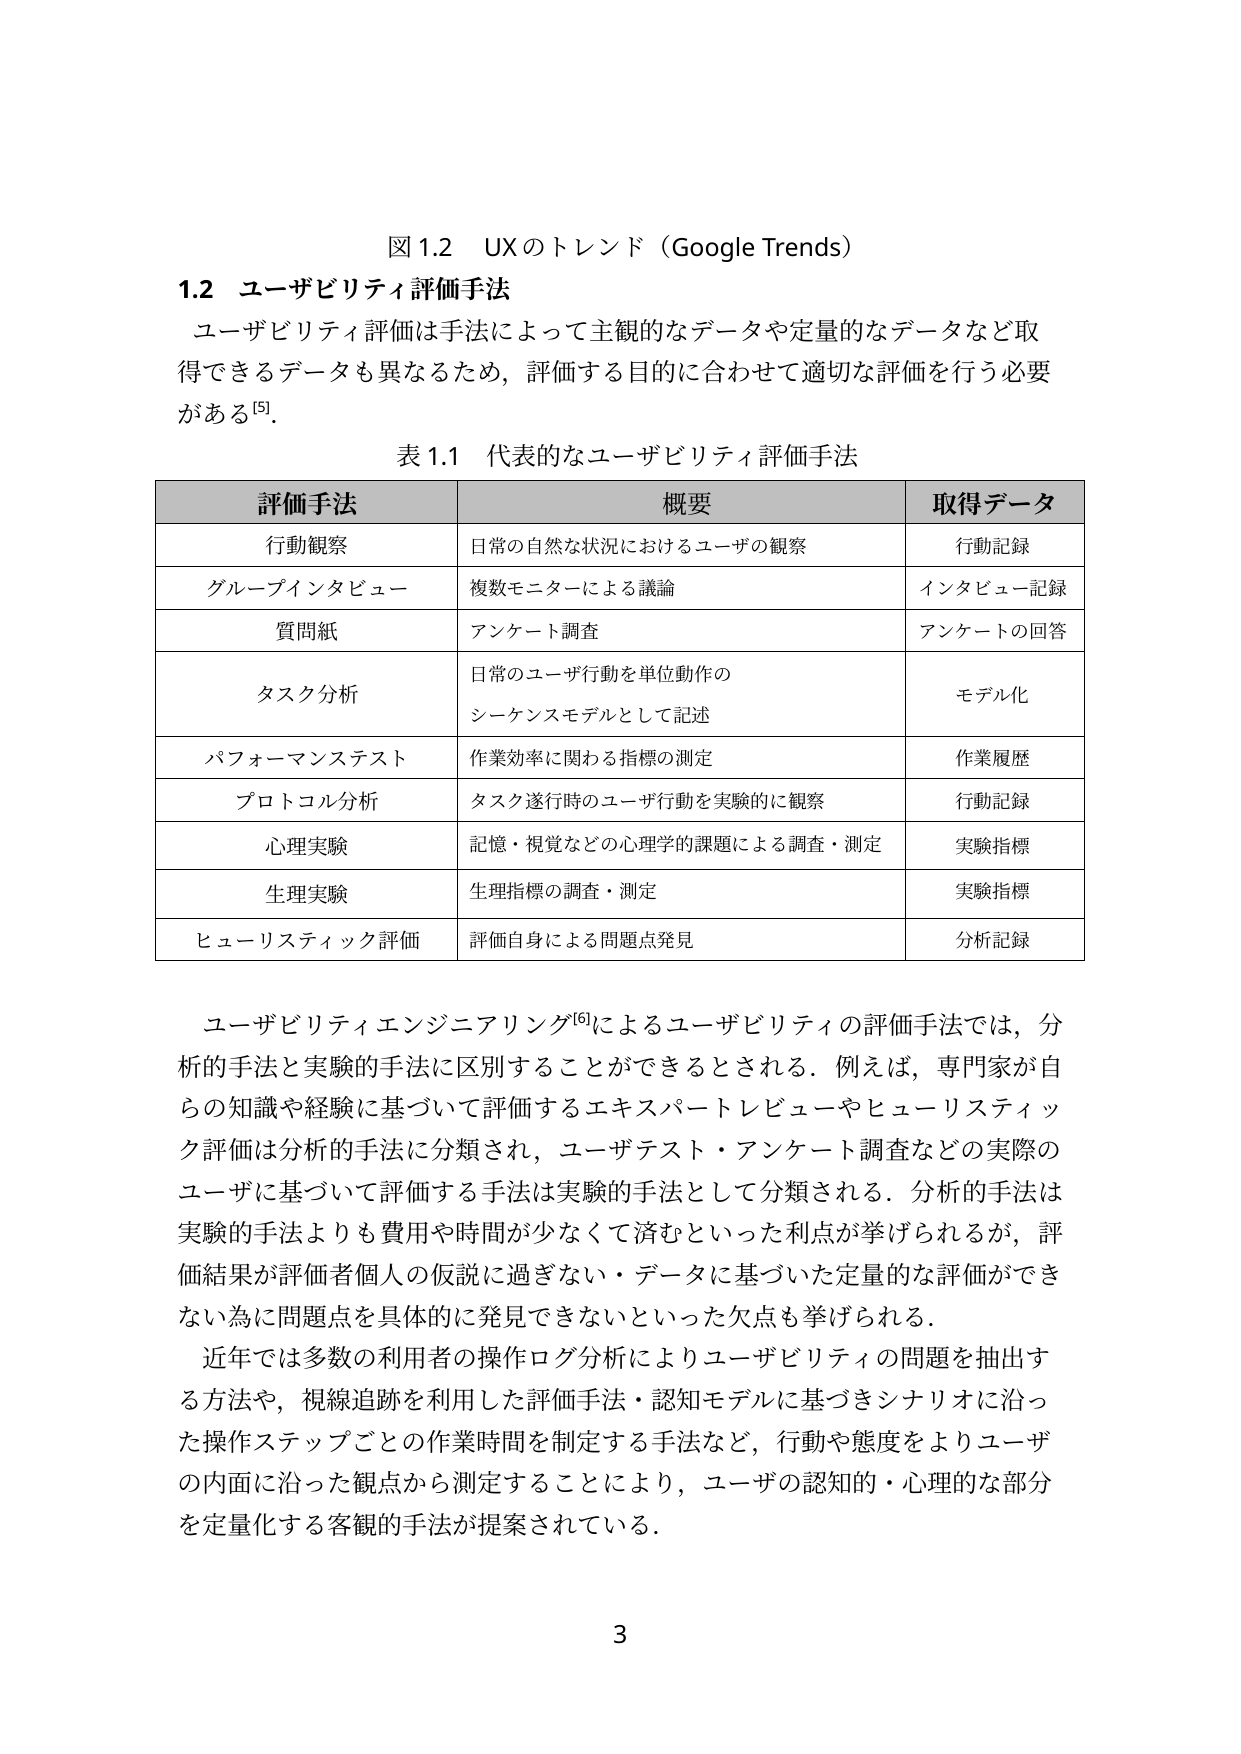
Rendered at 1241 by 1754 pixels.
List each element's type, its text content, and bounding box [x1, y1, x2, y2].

table_cell 作業効率に関わる指標の測定 [458, 737, 905, 778]
table_cell インタビュー記録 [906, 567, 1084, 608]
text 図1.2 UXのトレンド（Google Trends） [177, 225, 1063, 267]
text 表1.1 代表的なユーザビリティ評価手法 [177, 433, 1063, 475]
table_cell タスク遂行時のユーザ行動を実験的に観察 [458, 779, 905, 821]
table_cell 実験指標 [906, 870, 1084, 917]
table_cell 質問紙 [156, 610, 457, 651]
table_cell プロトコル分析 [156, 779, 457, 821]
table_cell 分析記録 [906, 919, 1084, 960]
text 1.2 ユーザビリティ評価手法 [177, 267, 1063, 308]
text 近年では多数の利用者の操作ログ分析によりユーザビリティの問題を抽出する方法や，視線追跡を利用した評価手法・認知モデルに基づきシナリオに沿った操作ステップごとの作業時間を制定する手法など，行動や態度をよりユーザの内面に沿った観点から測定することにより，ユーザの認知的・心理的な部分を定量化する客観的手法が提案されている． [177, 1336, 1063, 1544]
table_cell 評価自身による問題点発見 [458, 919, 905, 960]
table_cell 行動記録 [906, 524, 1084, 566]
table_cell 日常の自然な状況におけるユーザの観察 [458, 524, 905, 566]
table_header 概要 [458, 481, 905, 523]
text ユーザビリティエンジニアリング[6]によるユーザビリティの評価手法では，分析的手法と実験的手法に区別することができるとされる．例えば，専門家が自らの知識や経験に基づいて評価するエキスパートレビューやヒューリスティック評価は分析的手法に分類され，ユーザテスト・アンケート調査などの実際のユーザに基づいて評価する手法は実験的手法として分類される．分析的手法は実験的手法よりも費用や時間が少なくて済むといった利点が挙げられるが，評価結果が評価者個人の仮説に過ぎない・データに基づいた定量的な評価ができない為に問題点を具体的に発見できないといった欠点も挙げられる． [177, 1003, 1063, 1336]
table_cell アンケートの回答 [906, 610, 1084, 651]
table_cell 生理指標の調査・測定 [458, 870, 905, 917]
table_cell タスク分析 [156, 652, 457, 736]
table_cell 作業履歴 [906, 737, 1084, 778]
table_cell 行動記録 [906, 779, 1084, 821]
table_cell パフォーマンステスト [156, 737, 457, 778]
table_cell グループインタビュー [156, 567, 457, 608]
table_header 取得データ [906, 481, 1084, 523]
table_cell 記憶・視覚などの心理学的課題による調査・測定 [458, 822, 905, 868]
table_cell アンケート調査 [458, 610, 905, 651]
text ユーザビリティ評価は手法によって主観的なデータや定量的なデータなど取得できるデータも異なるため，評価する目的に合わせて適切な評価を行う必要がある[5]． [177, 308, 1063, 433]
table_cell ヒューリスティック評価 [156, 919, 457, 960]
table_cell 心理実験 [156, 822, 457, 868]
table_cell 複数モニターによる議論 [458, 567, 905, 608]
table_cell 日常のユーザ行動を単位動作の シーケンスモデルとして記述 [458, 652, 905, 736]
table_cell 実験指標 [906, 822, 1084, 868]
table_cell モデル化 [906, 652, 1084, 736]
table_cell 生理実験 [156, 870, 457, 917]
table_cell 行動観察 [156, 524, 457, 566]
table_header 評価手法 [156, 481, 457, 523]
